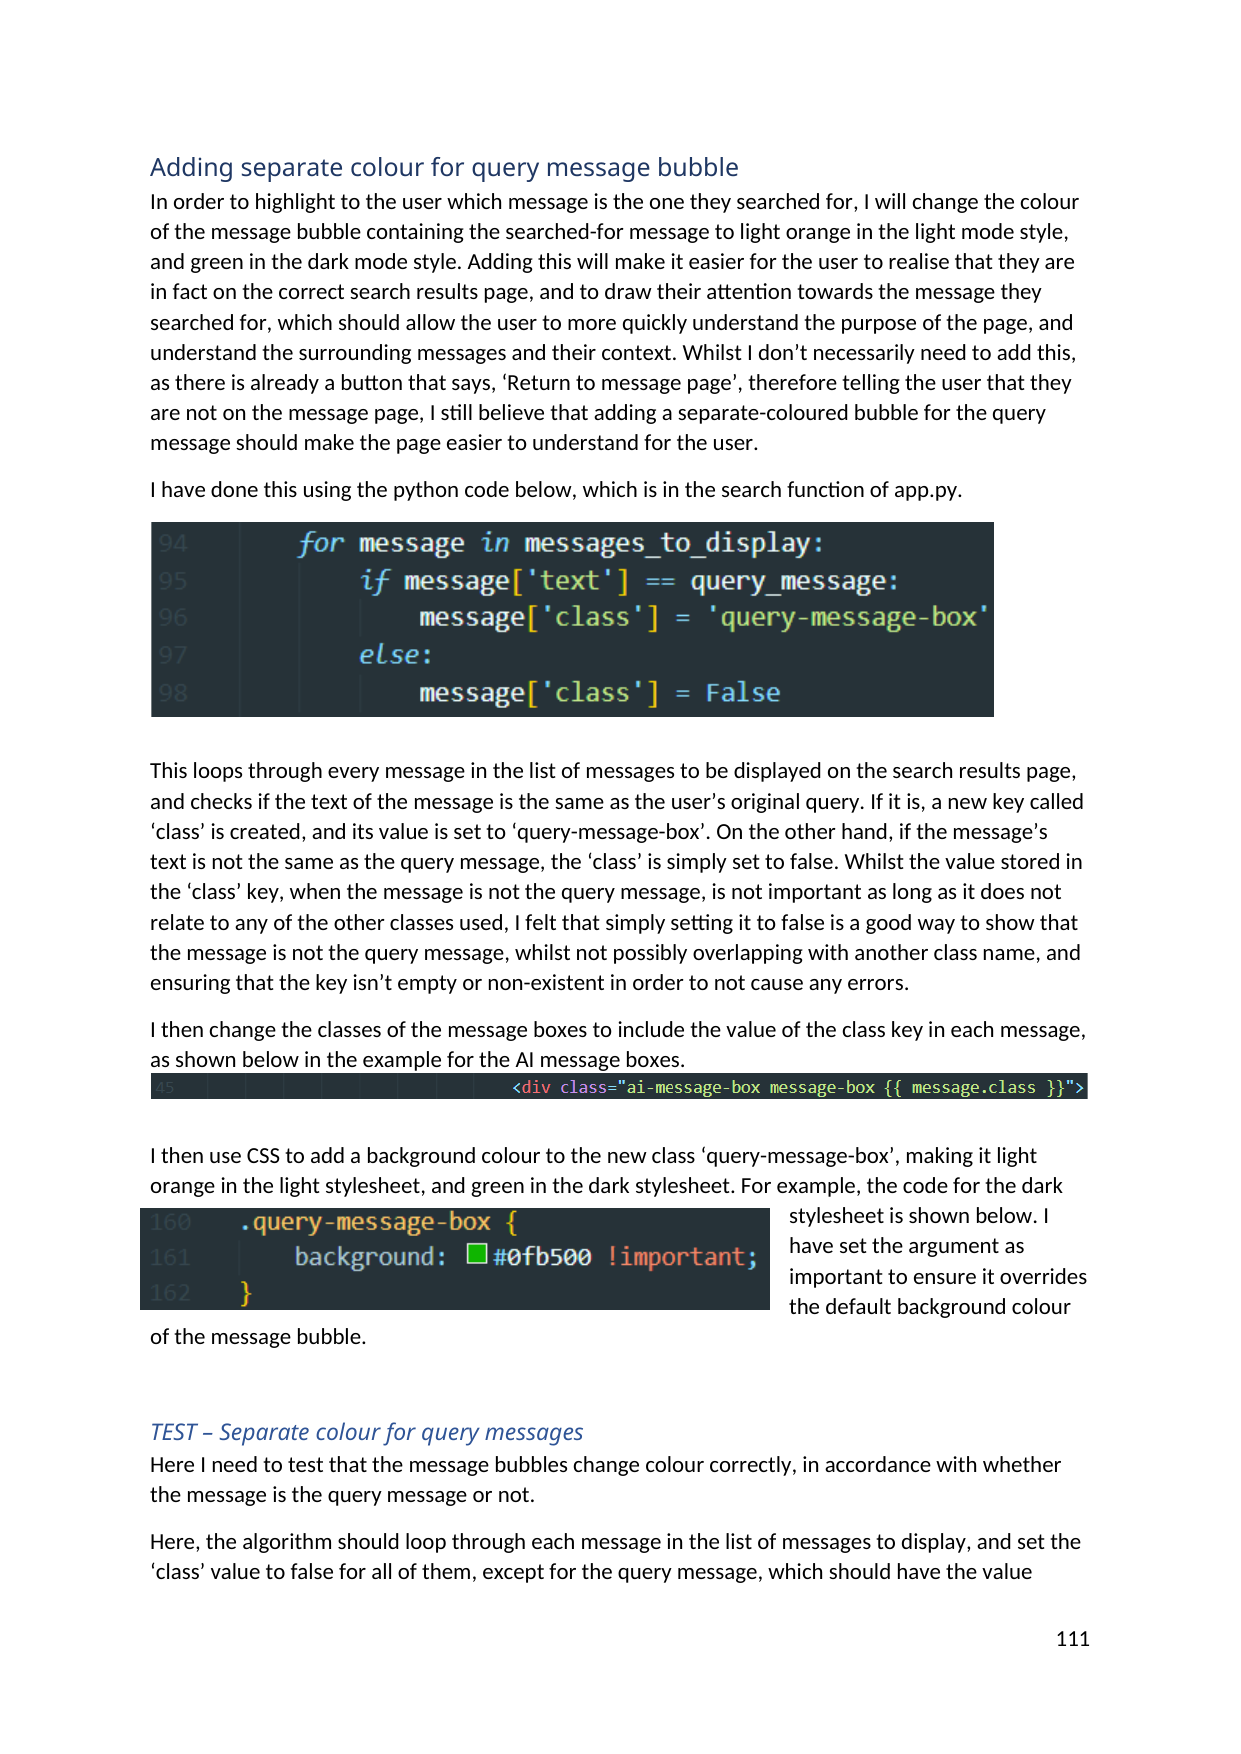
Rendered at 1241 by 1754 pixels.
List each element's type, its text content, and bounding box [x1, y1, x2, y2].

text I then change the classes of the message boxes to include the value of the class key in each message, as shown below in the example for the AI message boxes. [150, 1015, 1090, 1073]
picture [150, 522, 993, 716]
text In order to highlight to the user which message is the one they searched for, I will change the colour of the message bubble containing the searched-for message to light orange in the light mode style, and green in the dark mode style. Adding this will make it easier for the user to realise that they are in fact on the correct search results page, and to draw their attention towards the message they searched for, which should allow the user to more quickly understand the purpose of the page, and understand the surrounding messages and their context. Whilst I don’t necessarily need to add this, as there is already a button that says, ‘Return to message page’, therefore telling the user that they are not on the message page, I still believe that adding a separate-coloured bubble for the query message should make the page easier to understand for the user. [150, 187, 1090, 456]
picture [150, 1073, 1087, 1099]
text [150, 1527, 1090, 1585]
subtitle Adding separate colour for query message bubble [150, 150, 1090, 184]
text I have done this using the python code below, which is in the search function of app.py. [150, 475, 1090, 503]
text This loops through every message in the list of messages to be displayed on the search results page, and checks if the text of the message is the same as the user’s original query. If it is, a new key called ‘class’ is created, and its value is set to ‘query-message-box’. On the other hand, if the message’s text is not the same as the query message, the ‘class’ is simply set to false. Whilst the value stored in the ‘class’ key, when the message is not the query message, is not important as long as it does not relate to any of the other classes used, I felt that simply setting it to false is a good way to show that the message is not the query message, whilst not possibly overlapping with another class name, and ensuring that the key isn’t empty or non-existent in order to not cause any errors. [150, 757, 1090, 996]
picture [138, 1208, 770, 1308]
subtitle TEST – Separate colour for query messages [150, 1416, 1090, 1447]
text Here I need to test that the message bubbles change colour correctly, in accordance with whether the message is the query message or not. [150, 1450, 1090, 1508]
